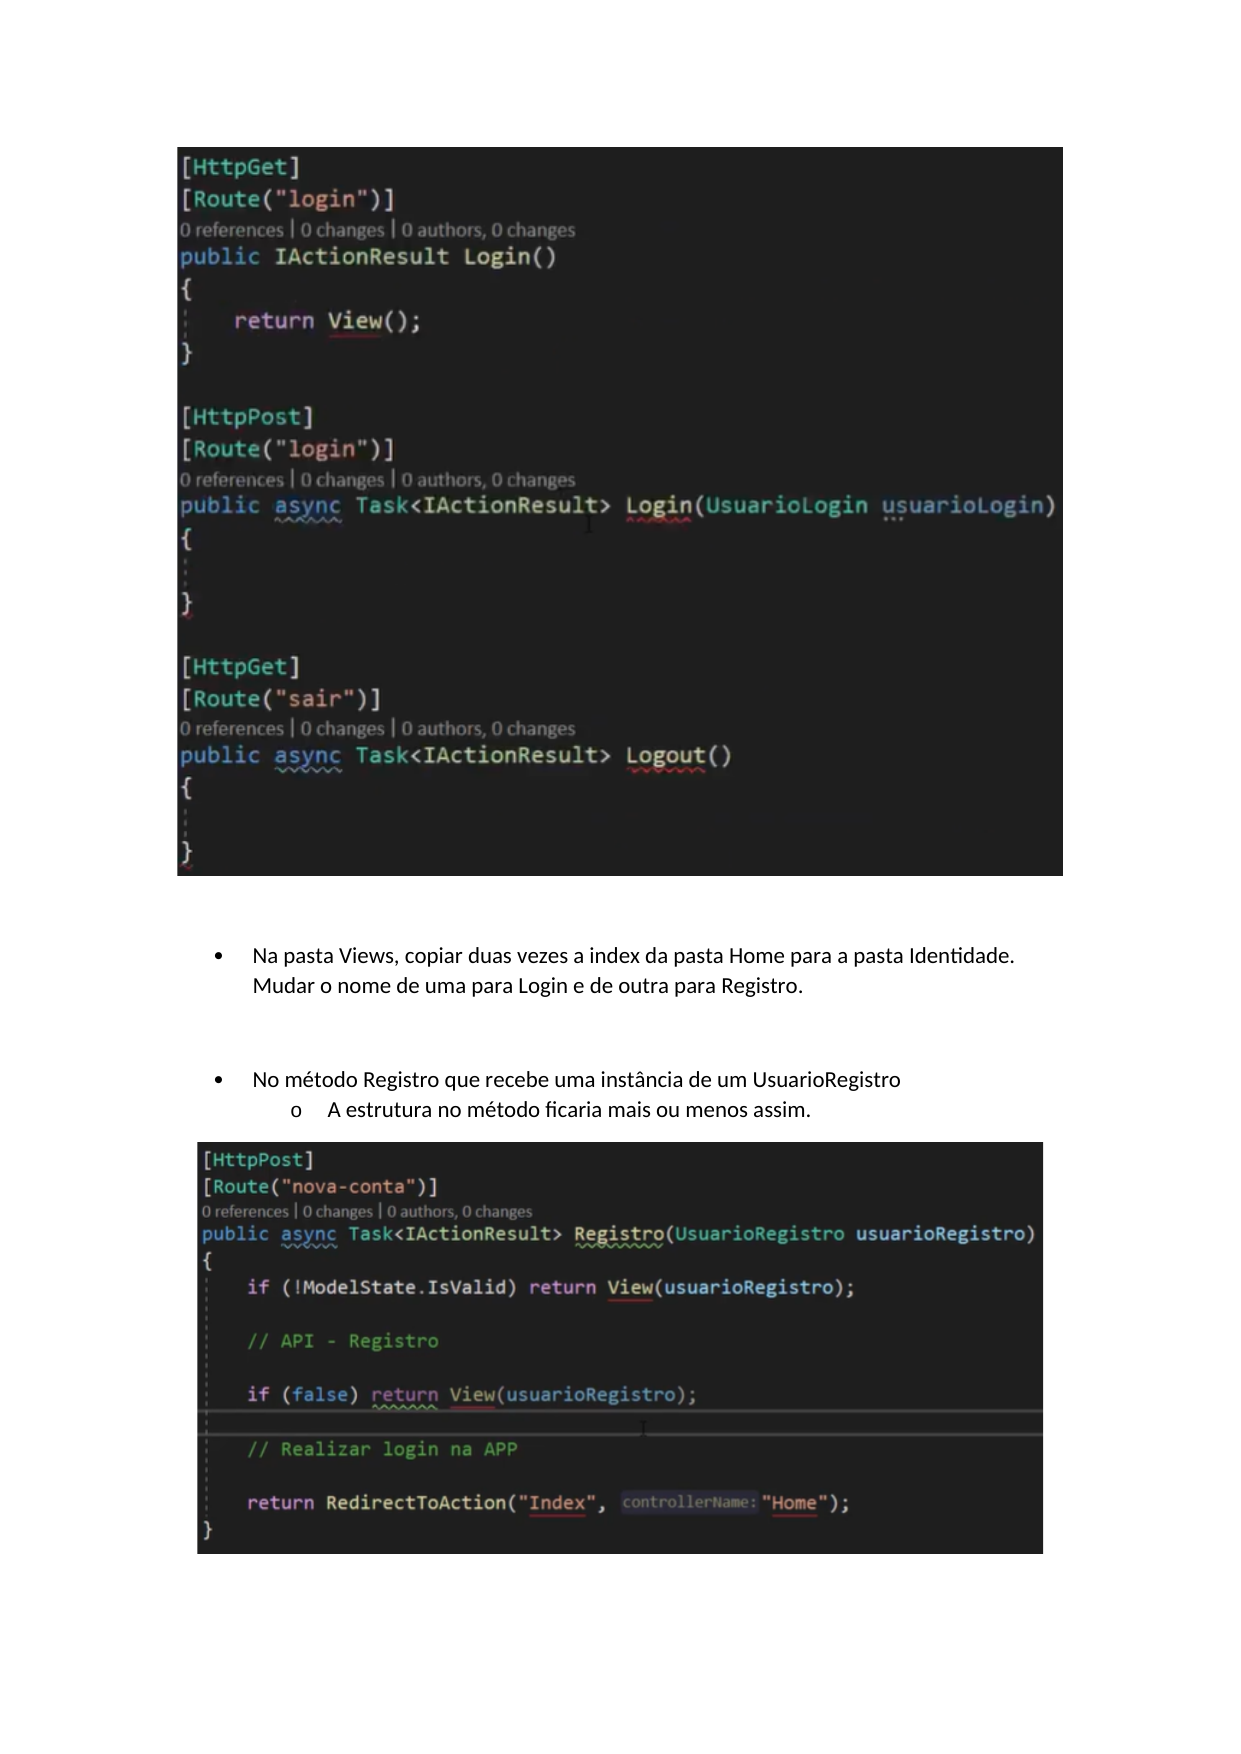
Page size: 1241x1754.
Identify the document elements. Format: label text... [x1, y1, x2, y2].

list A estrutura no método ficaria mais ou menos assim. [290, 1095, 1063, 1124]
picture [197, 1142, 1044, 1554]
list Na pasta Views, copiar duas vezes a index da pasta Home para a pasta Identidade. Mudar o nome de uma para Login e de outra para Registro. [215, 941, 1063, 999]
list No método Registro que recebe uma instância de um UsuarioRegistro [215, 1065, 1063, 1093]
picture [177, 147, 1063, 876]
